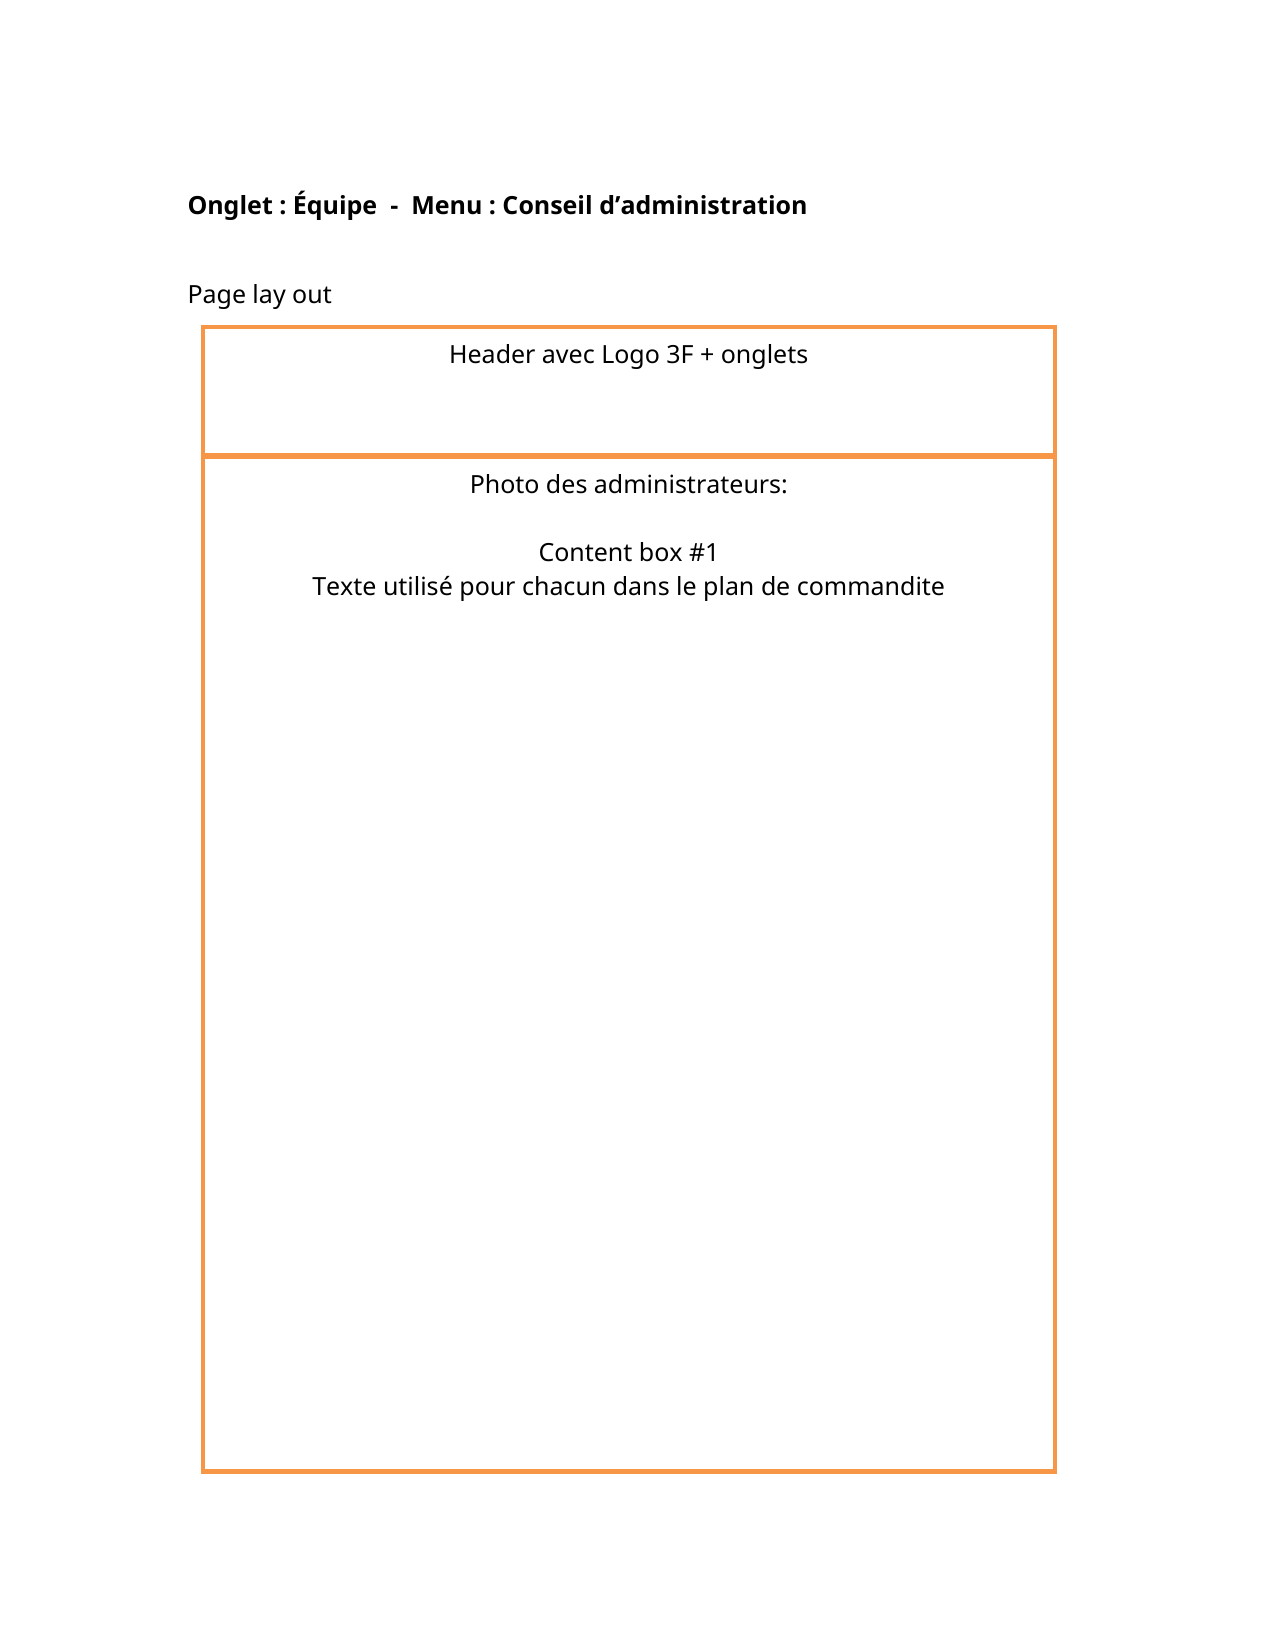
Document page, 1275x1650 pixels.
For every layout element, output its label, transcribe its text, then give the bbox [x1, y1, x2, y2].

text Onglet : Équipe - Menu : Conseil d’administration [187, 188, 1088, 222]
text Page lay out [187, 277, 1088, 311]
